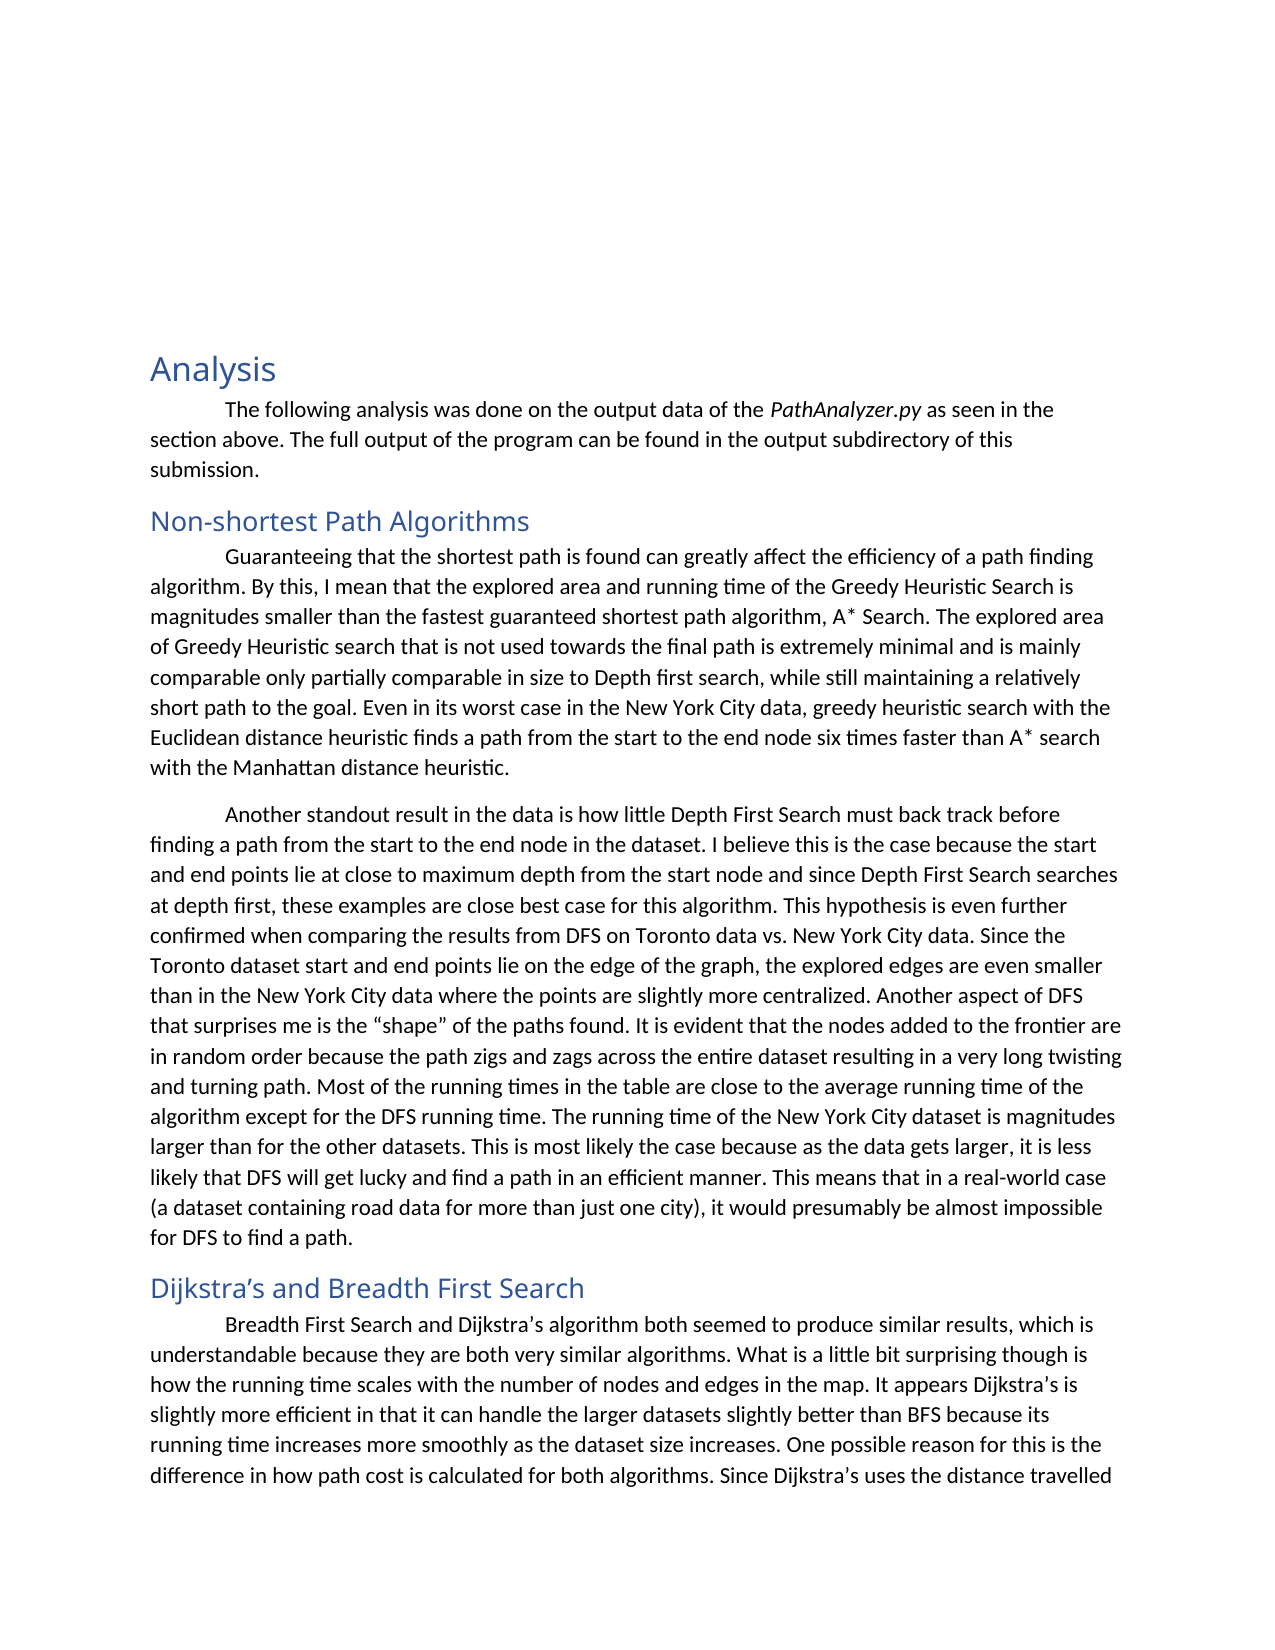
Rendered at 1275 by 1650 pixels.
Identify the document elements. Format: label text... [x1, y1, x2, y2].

subtitle Dijkstra’s and Breadth First Search [150, 1270, 1125, 1307]
text Another standout result in the data is how little Depth First Search must back track before finding a path from the start to the end node in the dataset. I believe this is the case because the start and end points lie at close to maximum depth from the start node and since Depth First Search searches at depth first, these examples are close best case for this algorithm. This hypothesis is even further confirmed when comparing the results from DFS on Toronto data vs. New York City data. Since the Toronto dataset start and end points lie on the edge of the graph, the explored edges are even smaller than in the New York City data where the points are slightly more centralized. Another aspect of DFS that surprises me is the “shape” of the paths found. It is evident that the nodes added to the frontier are in random order because the path zigs and zags across the entire dataset resulting in a very long twisting and turning path. Most of the running times in the table are close to the average running time of the algorithm except for the DFS running time. The running time of the New York City dataset is magnitudes larger than for the other datasets. This is most likely the case because as the data gets larger, it is less likely that DFS will get lucky and find a path in an efficient manner. This means that in a real-world case (a dataset containing road data for more than just one city), it would presumably be almost impossible for DFS to find a path. [150, 800, 1125, 1251]
text The following analysis was done on the output data of the PathAnalyzer.py as seen in the section above. The full output of the program can be found in the output subdirectory of this submission. [150, 395, 1125, 483]
subtitle Analysis [150, 346, 1125, 391]
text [150, 1310, 1125, 1489]
text Guaranteeing that the shortest path is found can greatly affect the efficiency of a path finding algorithm. By this, I mean that the explored area and running time of the Greedy Heuristic Search is magnitudes smaller than the fastest guaranteed shortest path algorithm, A* Search. The explored area of Greedy Heuristic search that is not used towards the final path is extremely minimal and is mainly comparable only partially comparable in size to Depth first search, while still maintaining a relatively short path to the goal. Even in its worst case in the New York City data, greedy heuristic search with the Euclidean distance heuristic finds a path from the start to the end node six times faster than A* search with the Manhattan distance heuristic. [150, 542, 1125, 781]
subtitle Non-shortest Path Algorithms [150, 502, 1125, 539]
